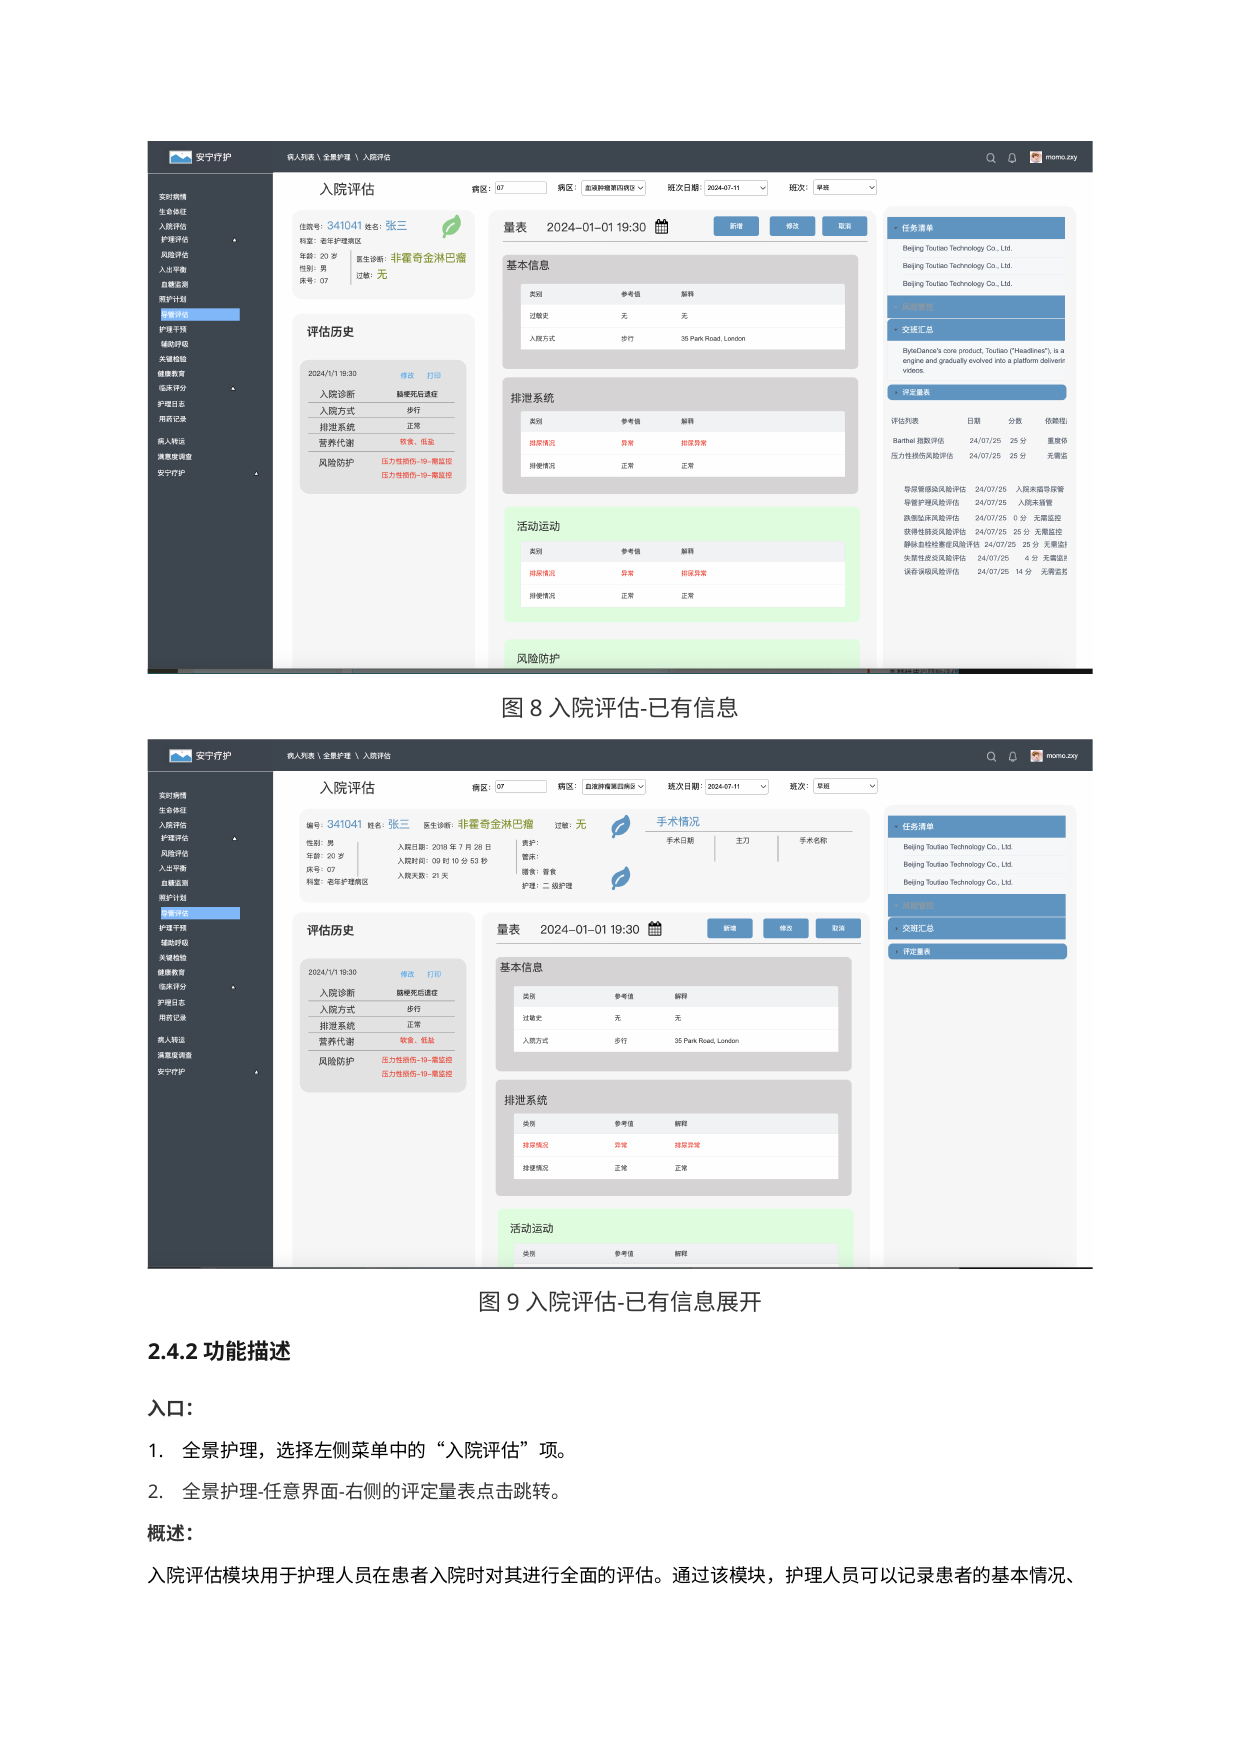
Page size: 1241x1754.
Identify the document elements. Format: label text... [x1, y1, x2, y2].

list 全景护理-任意界面-右侧的评定量表点击跳转。 [148, 1477, 1093, 1504]
text 图 8 入院评估-已有信息 [148, 689, 1093, 723]
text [148, 1560, 1093, 1587]
text 图 9 入院评估-已有信息展开 [148, 1284, 1093, 1318]
text 入口： [148, 1394, 1093, 1421]
picture [147, 141, 1093, 674]
list 全景护理，选择左侧菜单中的“入院评估”项。 [148, 1436, 1093, 1463]
subtitle 2.4.2 功能描述 [148, 1334, 1093, 1366]
picture [147, 739, 1093, 1269]
text 概述： [148, 1519, 1093, 1546]
